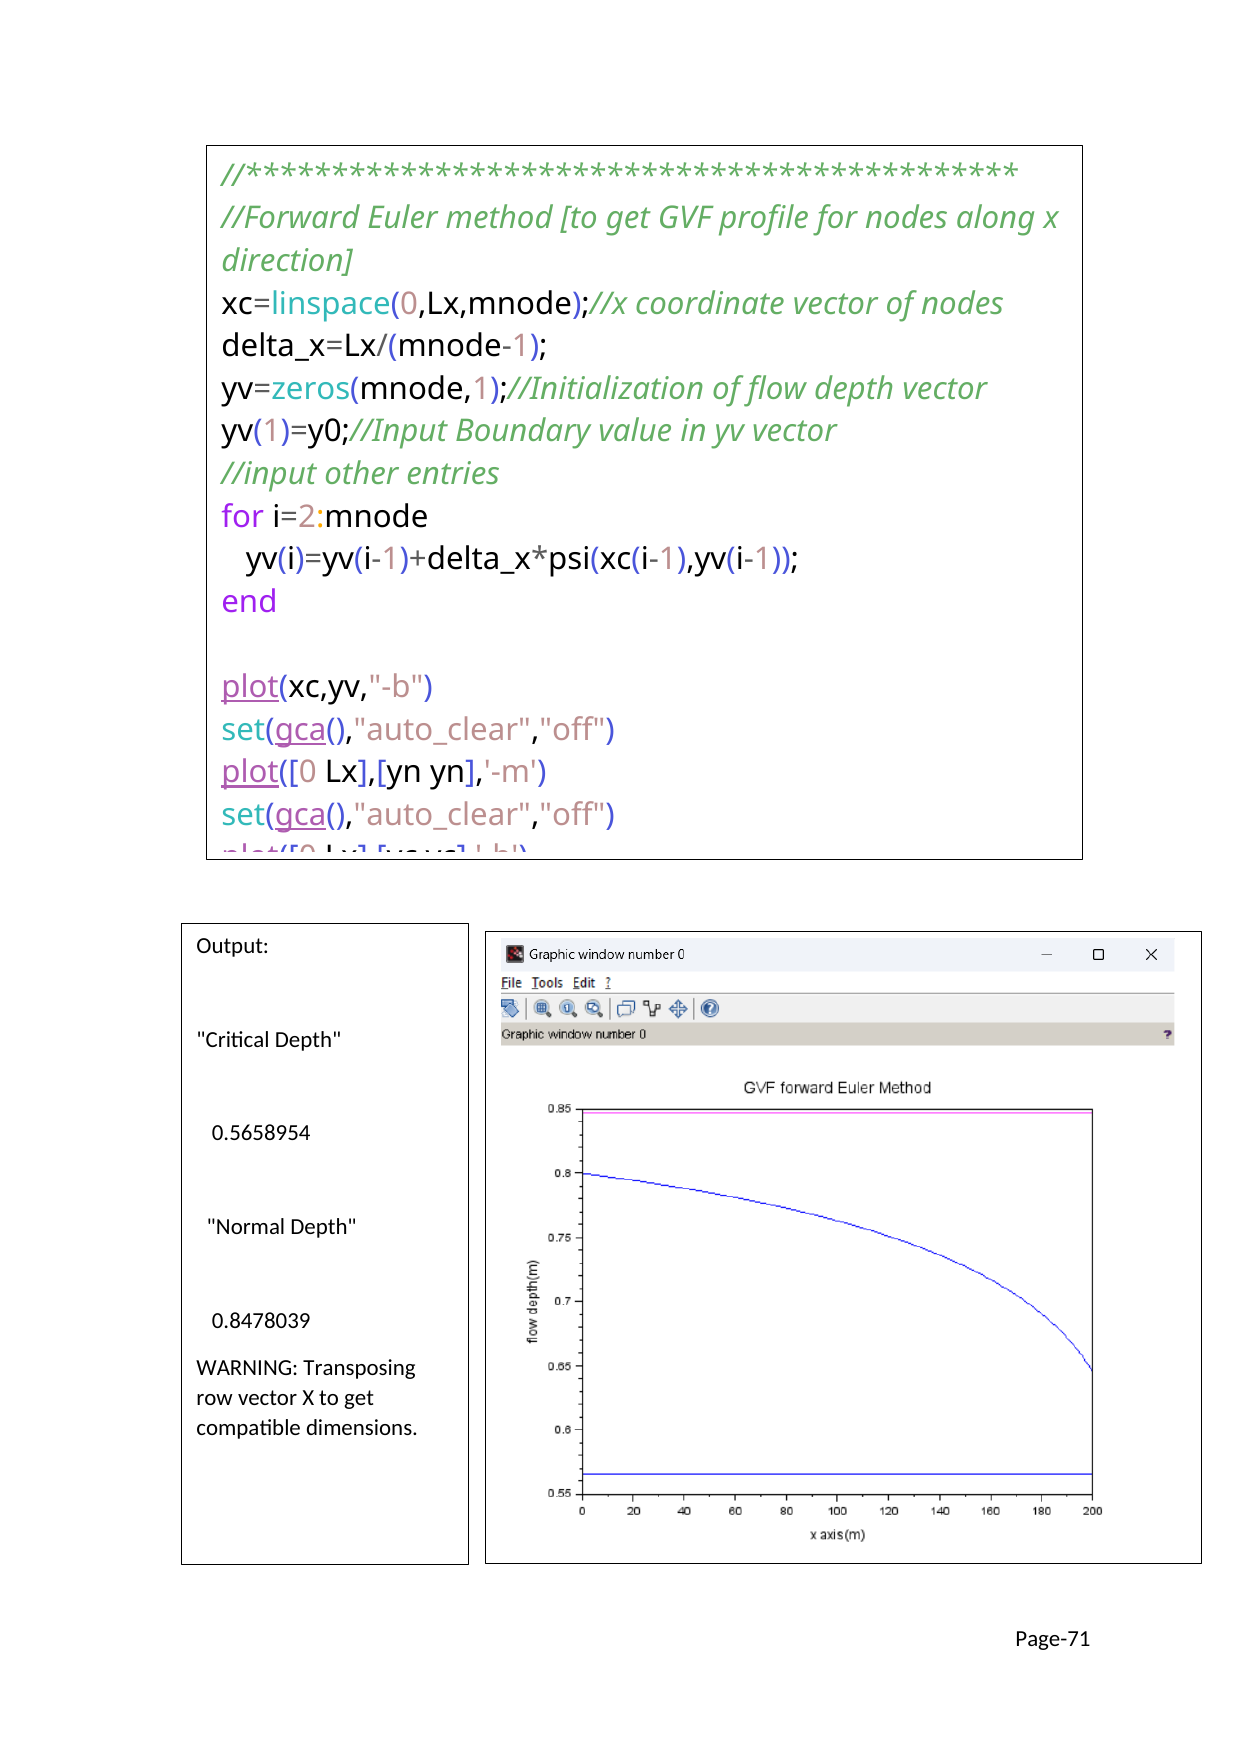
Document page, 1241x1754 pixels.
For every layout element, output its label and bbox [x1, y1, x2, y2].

picture [501, 938, 1175, 1555]
